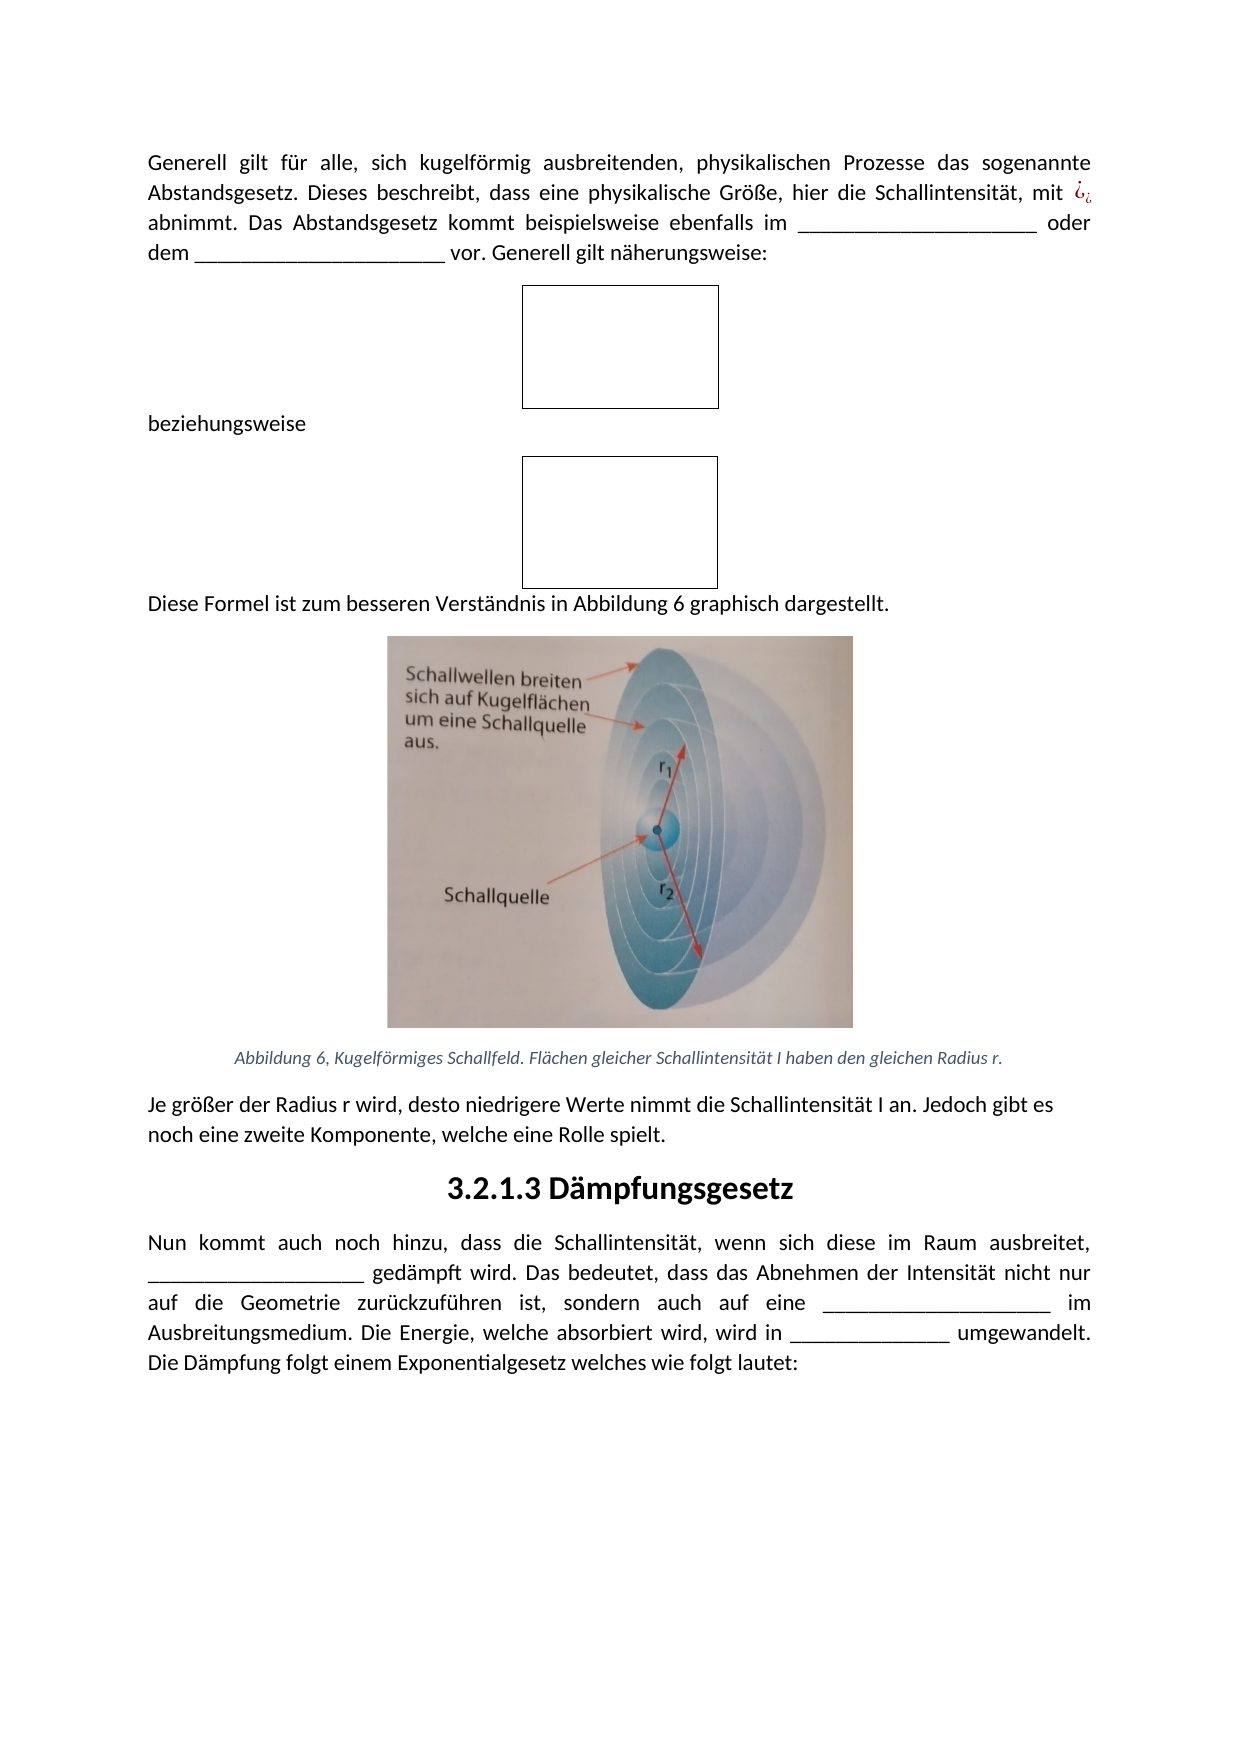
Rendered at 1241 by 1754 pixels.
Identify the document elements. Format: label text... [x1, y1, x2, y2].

picture [387, 636, 853, 1028]
text 3.2.1.3 Dämpfungsgesetz [148, 1167, 1093, 1208]
text Diese Formel ist zum besseren Verständnis in Abbildung 6 graphisch dargestellt. [148, 589, 1093, 617]
text beziehungsweise [148, 409, 1093, 437]
table_header [523, 286, 718, 408]
text Nun kommt auch noch hinzu, dass die Schallintensität, wenn sich diese im Raum ausbreitet, ___________________ gedämpft wird. Das bedeutet, dass das Abnehmen der Intensität nicht nur auf die Geometrie zurückzuführen ist, sondern auch auf eine ____________________ im Ausbreitungsmedium. Die Energie, welche absorbiert wird, wird in ______________ umgewandelt. Die Dämpfung folgt einem Exponentialgesetz welches wie folgt lautet: [148, 1228, 1093, 1377]
text Generell gilt für alle, sich kugelförmig ausbreitenden, physikalischen Prozesse das sogenannte Abstandsgesetz. Dieses beschreibt, dass eine physikalische Größe, hier die Schallintensität, mit abnimmt. Das Abstandsgesetz kommt beispielsweise ebenfalls im _____________________ oder dem ______________________ vor. Generell gilt näherungsweise: [148, 148, 1093, 266]
text Abbildung 6, Kugelförmiges Schallfeld. Flächen gleicher Schallintensität I haben den gleichen Radius r. [148, 1046, 1093, 1069]
table_header [523, 457, 717, 588]
text Je größer der Radius r wird, desto niedrigere Werte nimmt die Schallintensität I an. Jedoch gibt es noch eine zweite Komponente, welche eine Rolle spielt. [148, 1090, 1093, 1148]
